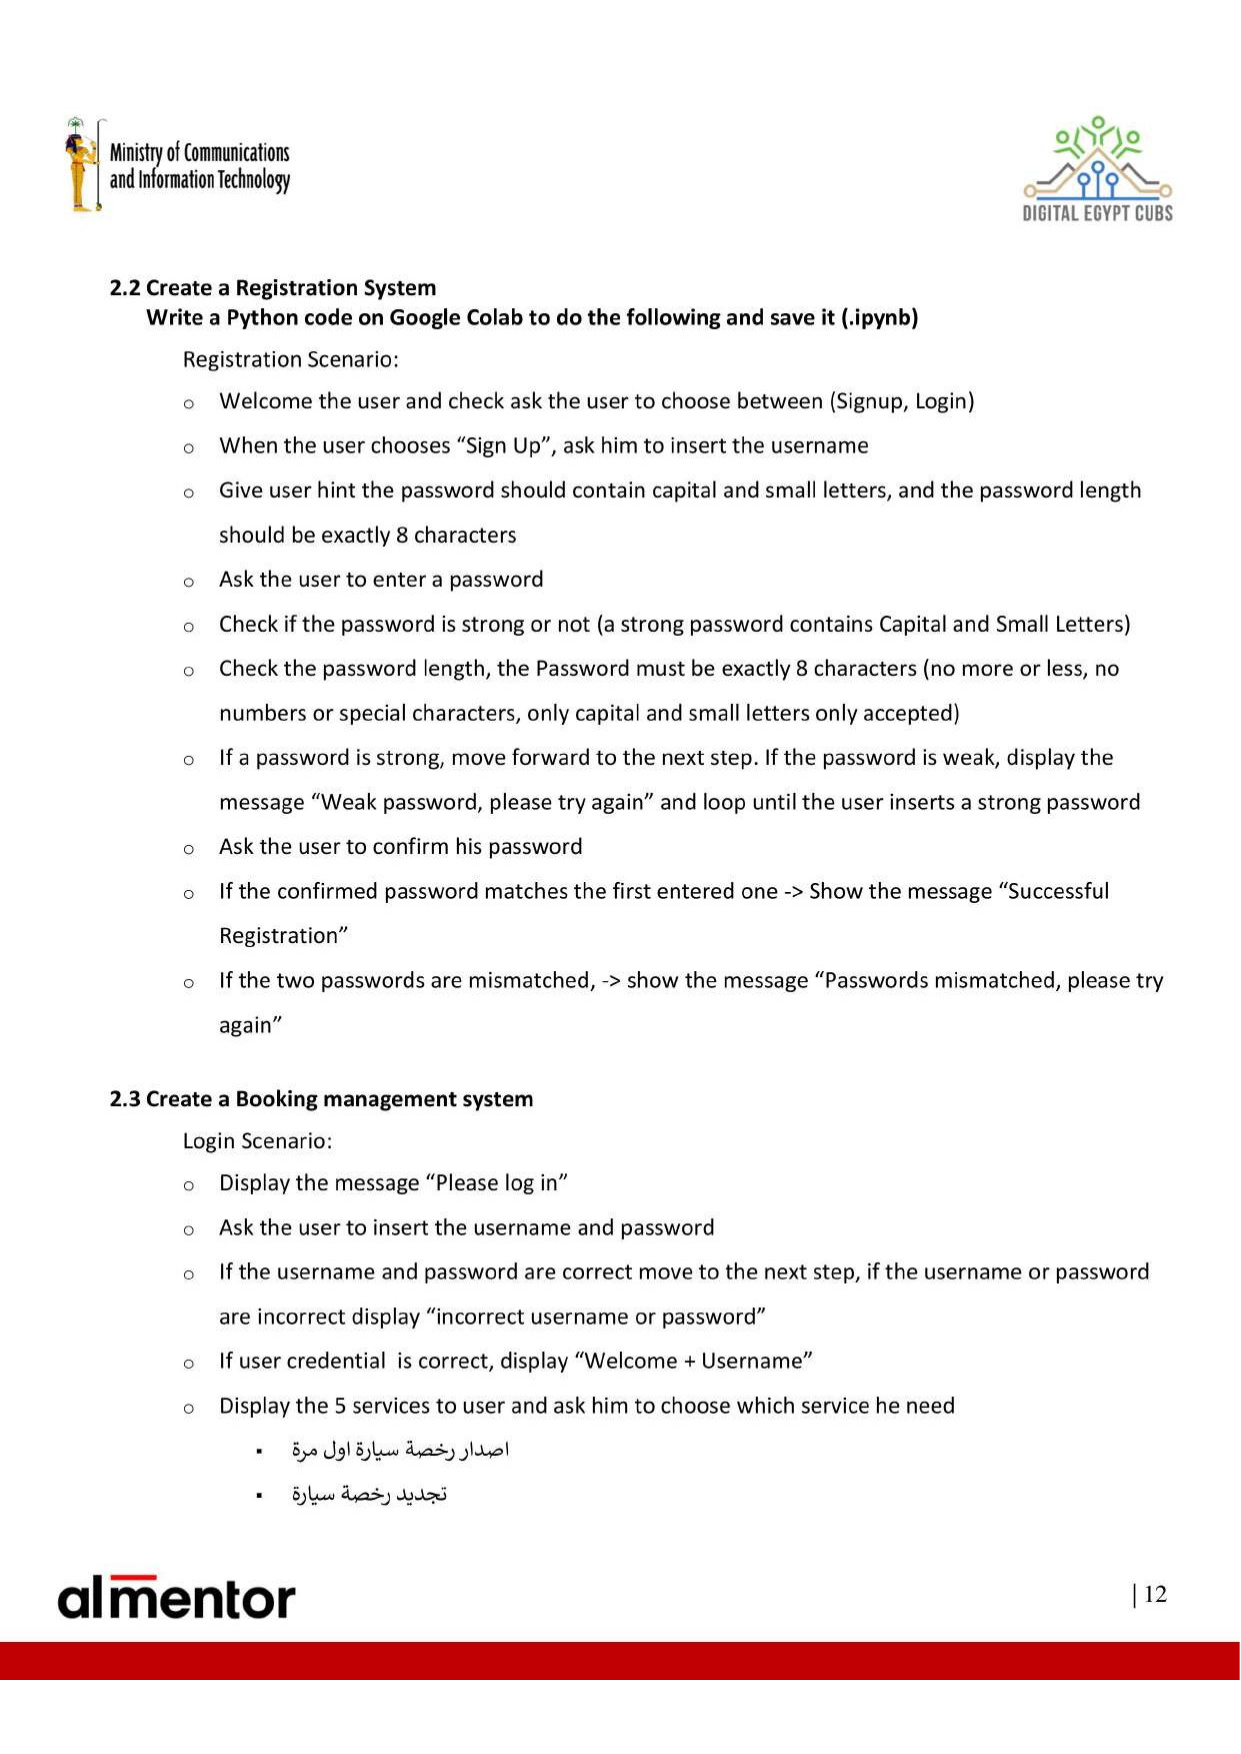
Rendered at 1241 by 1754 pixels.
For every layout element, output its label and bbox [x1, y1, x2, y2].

picture [0, 106, 1240, 1680]
